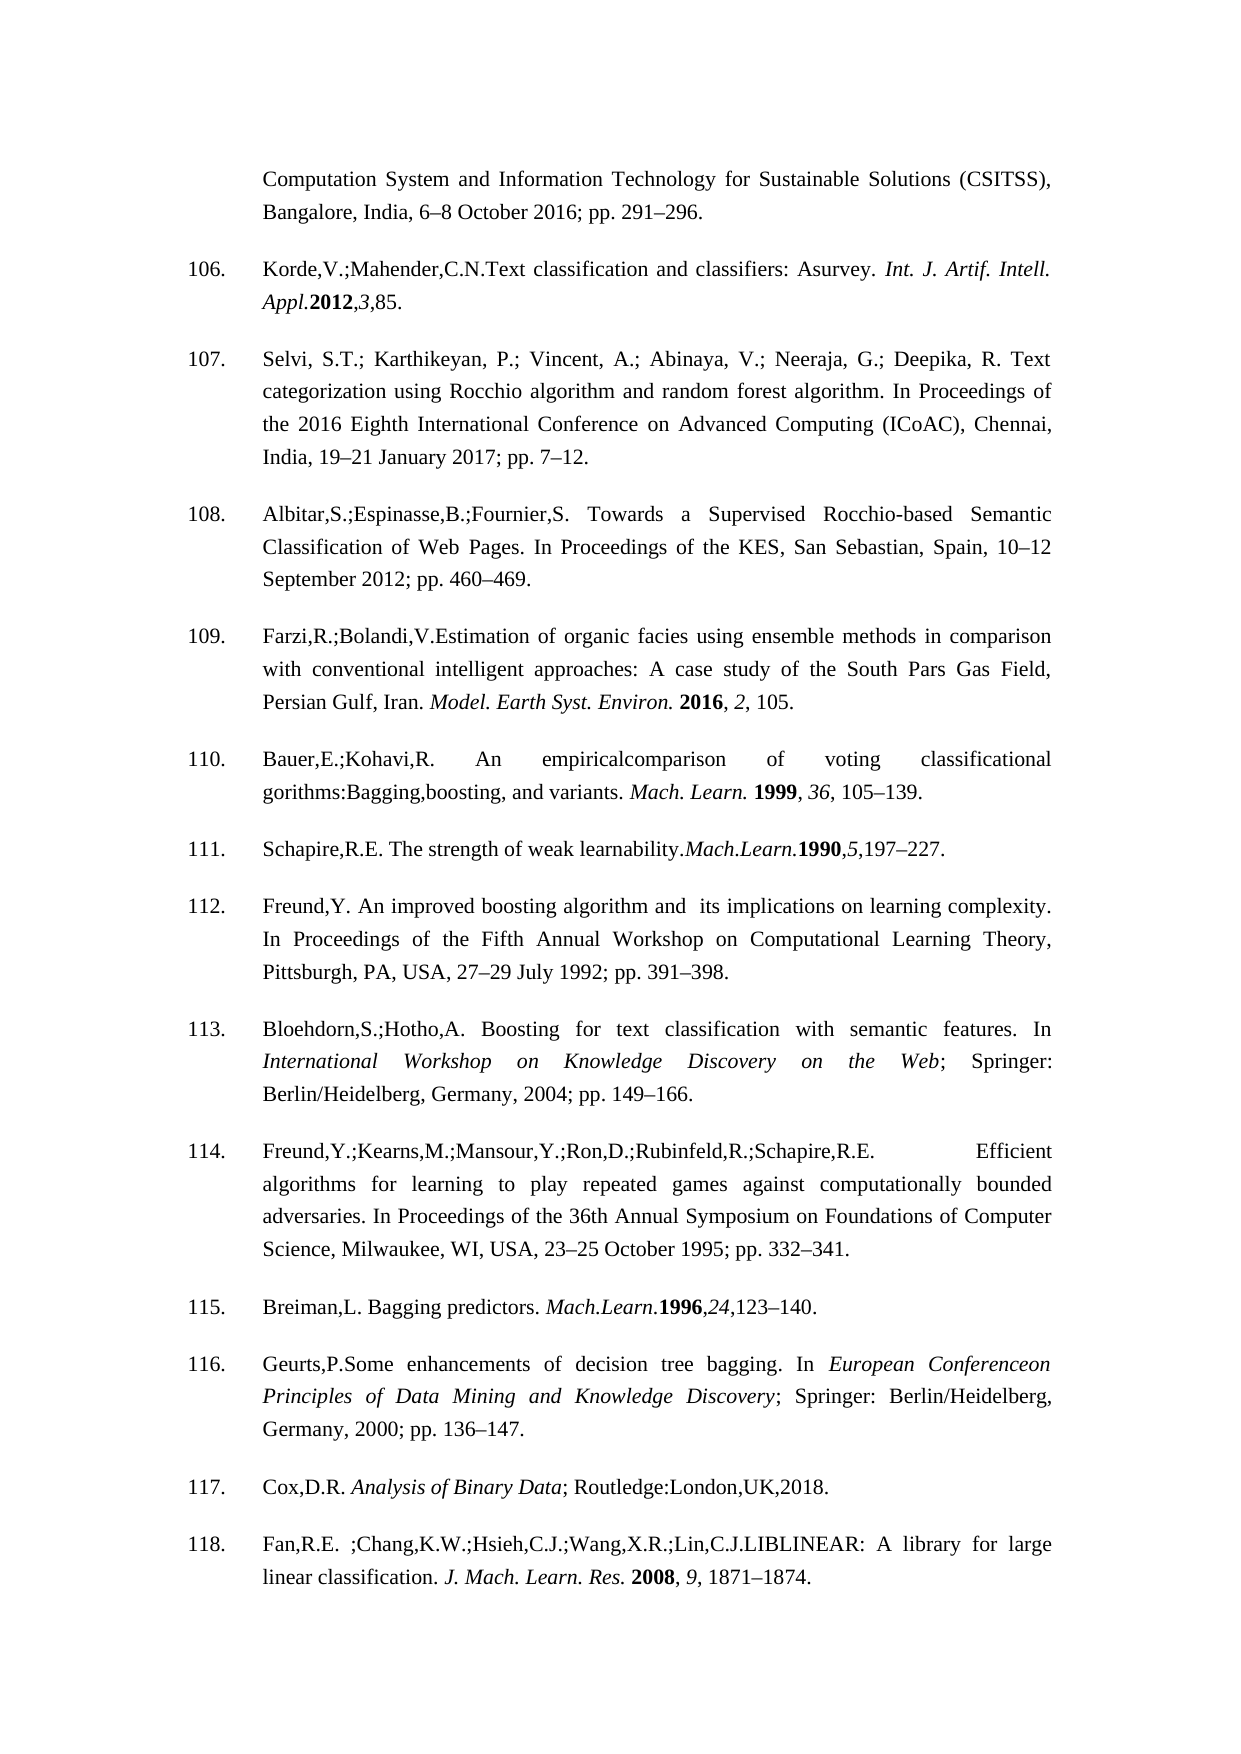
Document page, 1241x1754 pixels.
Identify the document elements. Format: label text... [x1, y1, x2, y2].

list Geurts,P.Some enhancements of decision tree bagging. In European Conferenceon Principles of Data Mining and Knowledge Discovery; Springer: Berlin/Heidelberg, Germany, 2000; pp. 136–147. [187, 1347, 1053, 1444]
list Albitar,S.;Espinasse,B.;Fournier,S. Towards a Supervised Rocchio-based Semantic Classification of Web Pages. In Proceedings of the KES, San Sebastian, Spain, 10–12 September 2012; pp. 460–469. [187, 497, 1053, 594]
list Schapire,R.E. The strength of weak learnability.Mach.Learn.1990,5,197–227. [187, 832, 1053, 864]
list Freund,Y. An improved boosting algorithm and its implications on learning complexity. In Proceedings of the Fifth Annual Workshop on Computational Learning Theory, Pittsburgh, PA, USA, 27–29 July 1992; pp. 391–398. [187, 889, 1053, 987]
list Bauer,E.;Kohavi,R. An empiricalcomparison of voting classificational gorithms:Bagging,boosting, and variants. Mach. Learn. 1999, 36, 105–139. [187, 742, 1053, 807]
list Cox,D.R. Analysis of Binary Data; Routledge:London,UK,2018. [187, 1469, 1053, 1502]
list Breiman,L. Bagging predictors. Mach.Learn.1996,24,123–140. [187, 1289, 1053, 1322]
list Freund,Y.;Kearns,M.;Mansour,Y.;Ron,D.;Rubinfeld,R.;Schapire,R.E. Efficient algorithms for learning to play repeated games against computationally bounded adversaries. In Proceedings of the 36th Annual Symposium on Foundations of Computer Science, Milwaukee, WI, USA, 23–25 October 1995; pp. 332–341. [187, 1134, 1053, 1264]
list Korde,V.;Mahender,C.N.Text classification and classifiers: Asurvey. Int. J. Artif. Intell. Appl.2012,3,85. [187, 252, 1053, 317]
list Bloehdorn,S.;Hotho,A. Boosting for text classification with semantic features. In International Workshop on Knowledge Discovery on the Web; Springer: Berlin/Heidelberg, Germany, 2004; pp. 149–166. [187, 1012, 1053, 1109]
list Fan,R.E. ;Chang,K.W.;Hsieh,C.J.;Wang,X.R.;Lin,C.J.LIBLINEAR: A library for large linear classification. J. Mach. Learn. Res. 2008, 9, 1871–1874. [187, 1527, 1053, 1592]
list Farzi,R.;Bolandi,V.Estimation of organic facies using ensemble methods in comparison with conventional intelligent approaches: A case study of the South Pars Gas Field, Persian Gulf, Iran. Model. Earth Syst. Environ. 2016, 2, 105. [187, 619, 1053, 717]
list Selvi, S.T.; Karthikeyan, P.; Vincent, A.; Abinaya, V.; Neeraja, G.; Deepika, R. Text categorization using Rocchio algorithm and random forest algorithm. In Proceedings of the 2016 Eighth International Conference on Advanced Computing (ICoAC), Chennai, India, 19–21 January 2017; pp. 7–12. [187, 342, 1053, 472]
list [187, 162, 1053, 227]
